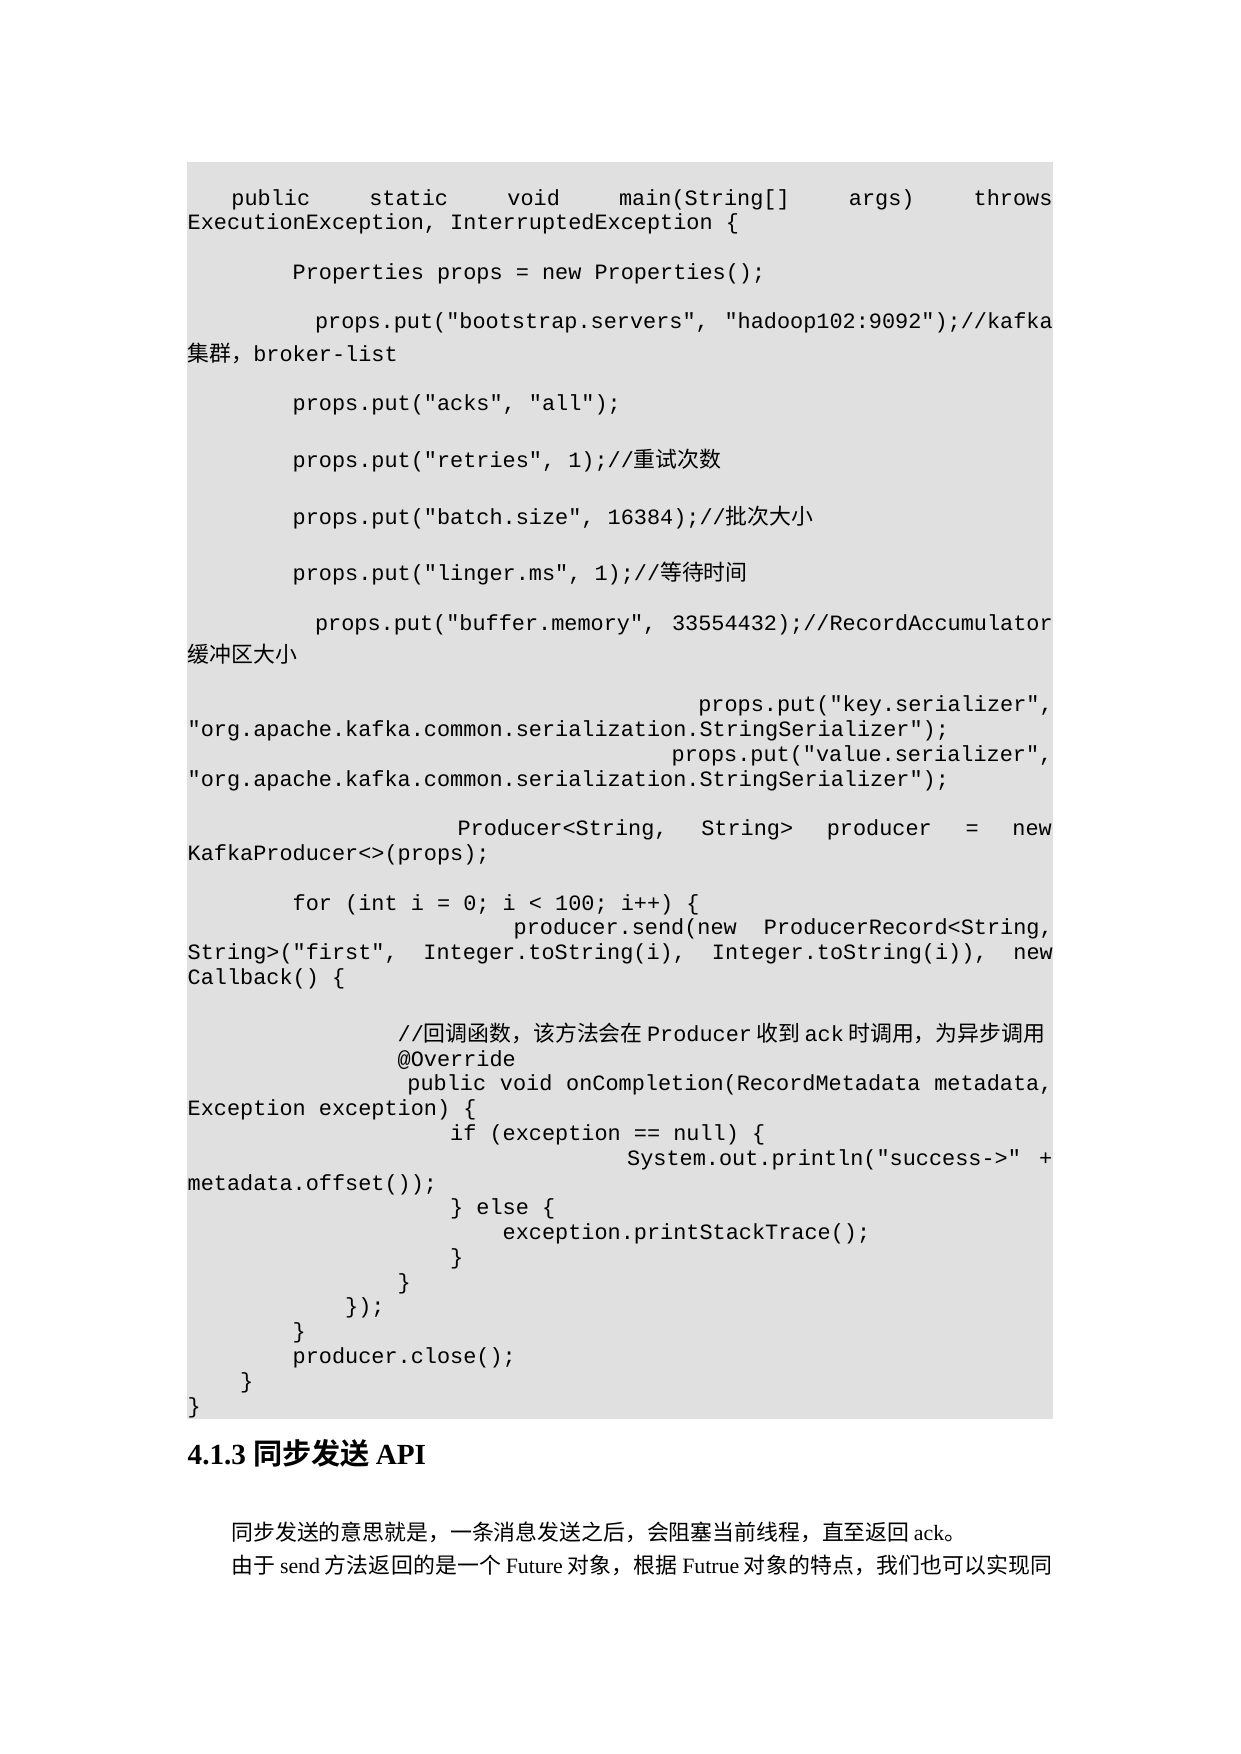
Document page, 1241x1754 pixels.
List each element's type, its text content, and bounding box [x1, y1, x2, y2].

text } [187, 1370, 1053, 1395]
text public static void main(String[] args) throws ExecutionException, InterruptedException { [187, 187, 1053, 236]
text @Override [187, 1048, 1053, 1072]
text Producer<String, String> producer = new KafkaProducer<>(props); [187, 817, 1053, 867]
subtitle 4.1.3 同步发送API [187, 1419, 1053, 1484]
text } [187, 1320, 1053, 1345]
text System.out.println("success->" + metadata.offset()); [187, 1147, 1053, 1196]
text props.put("key.serializer", "org.apache.kafka.common.serialization.StringSerializer"); [187, 693, 1053, 743]
text if (exception == null) { [187, 1122, 1053, 1147]
text props.put("bootstrap.servers", "hadoop102:9092");//kafka集群，broker-list [187, 311, 1053, 367]
text }); [187, 1296, 1053, 1320]
text //回调函数，该方法会在Producer收到ack时调用，为异步调用 [187, 1016, 1053, 1048]
text props.put("acks", "all"); [187, 392, 1053, 417]
text producer.send(new ProducerRecord<String, String>("first", Integer.toString(i), Integer.toString(i)), new Callback() { [187, 917, 1053, 991]
text for (int i = 0; i < 100; i++) { [187, 892, 1053, 917]
text props.put("buffer.memory", 33554432);//RecordAccumulator缓冲区大小 [187, 612, 1053, 669]
text props.put("value.serializer", "org.apache.kafka.common.serialization.StringSerializer"); [187, 743, 1053, 793]
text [187, 1547, 1053, 1580]
text exception.printStackTrace(); [187, 1221, 1053, 1246]
text producer.close(); [187, 1345, 1053, 1370]
text 同步发送的意思就是，一条消息发送之后，会阻塞当前线程，直至返回ack。 [187, 1515, 1053, 1547]
text props.put("retries", 1);//重试次数 [187, 442, 1053, 474]
text props.put("linger.ms", 1);//等待时间 [187, 555, 1053, 587]
text props.put("batch.size", 16384);//批次大小 [187, 499, 1053, 531]
text Properties props = new Properties(); [187, 261, 1053, 286]
text } [187, 1395, 1053, 1419]
text } [187, 1246, 1053, 1271]
text } [187, 1271, 1053, 1296]
text } else { [187, 1196, 1053, 1221]
text public void onCompletion(RecordMetadata metadata, Exception exception) { [187, 1072, 1053, 1122]
